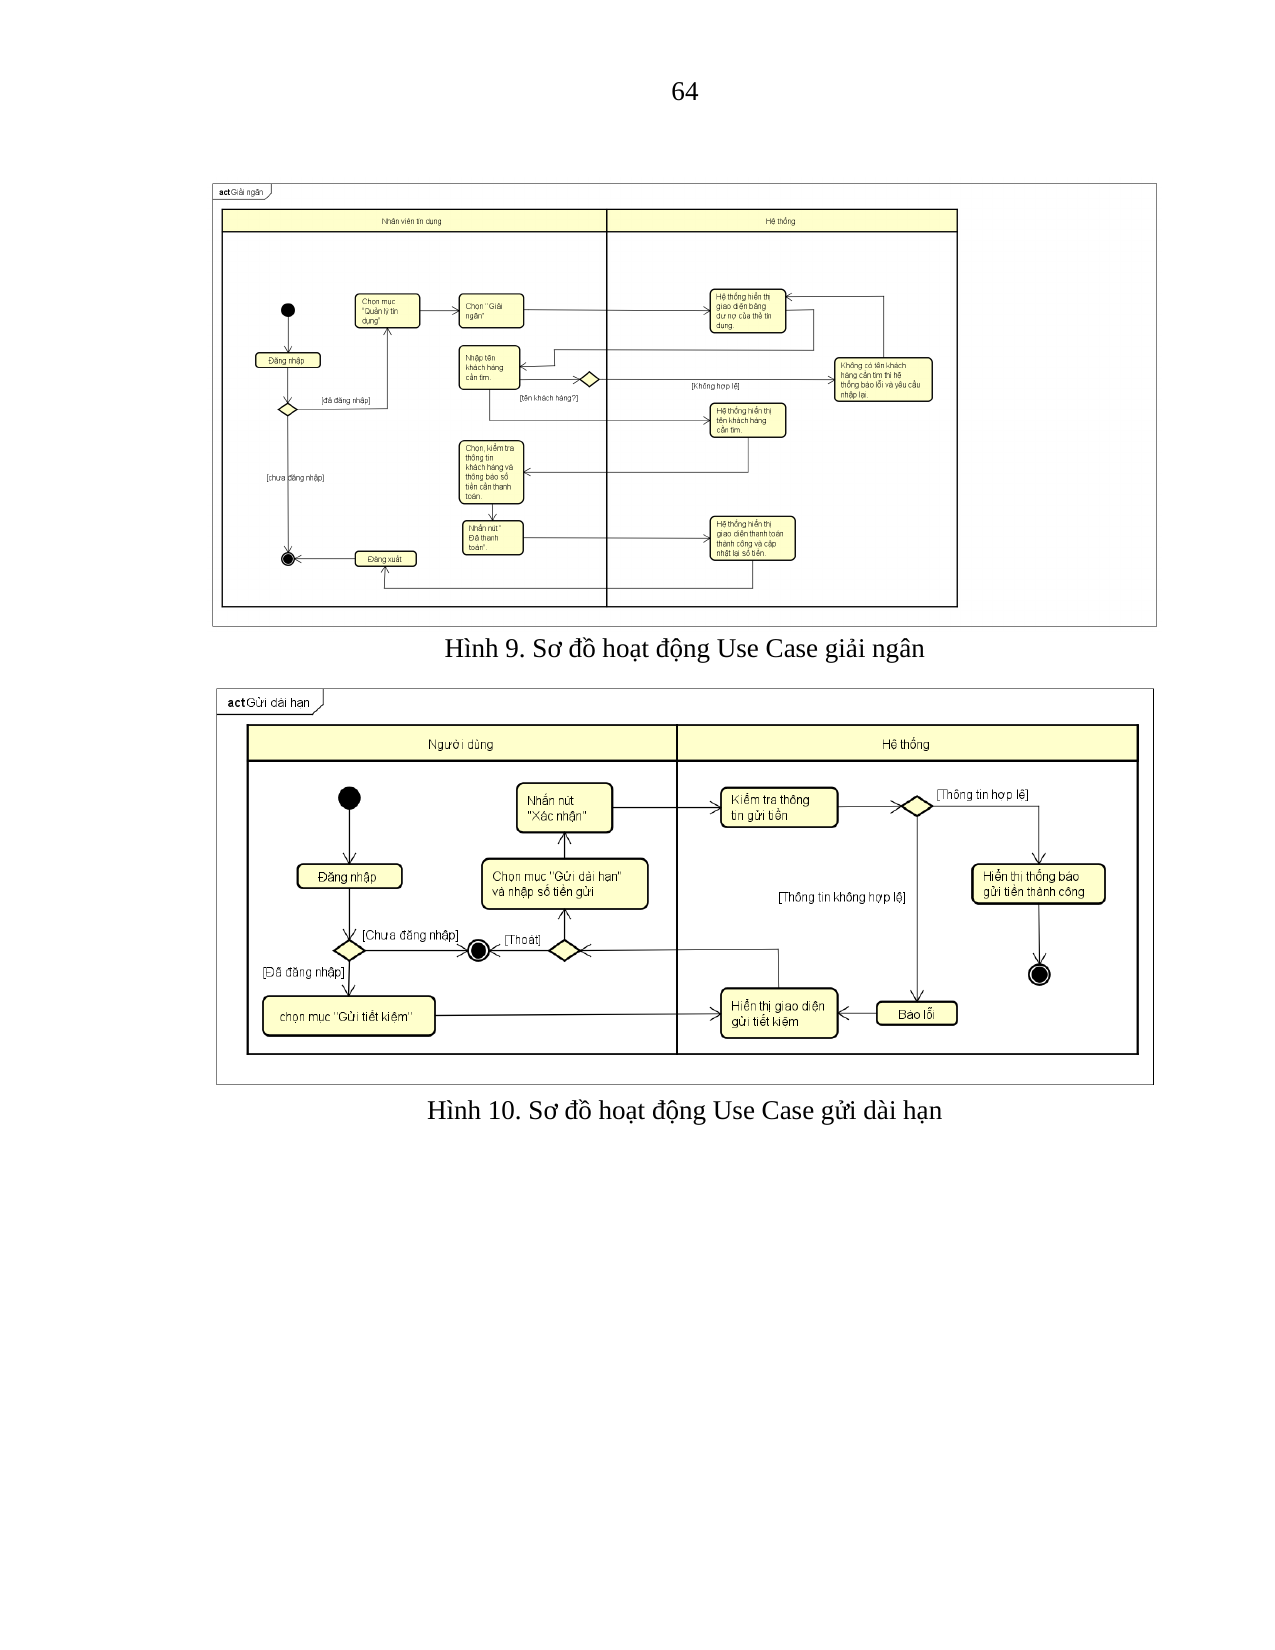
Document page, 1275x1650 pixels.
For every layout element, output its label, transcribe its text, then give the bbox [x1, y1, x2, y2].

picture [206, 678, 1163, 1095]
text Hình 10. Sơ đồ hoạt động Use Case gửi dài hạn [207, 1095, 1162, 1125]
text Hình 9. Sơ đồ hoạt động Use Case giải ngân [207, 632, 1162, 663]
picture [206, 177, 1163, 632]
